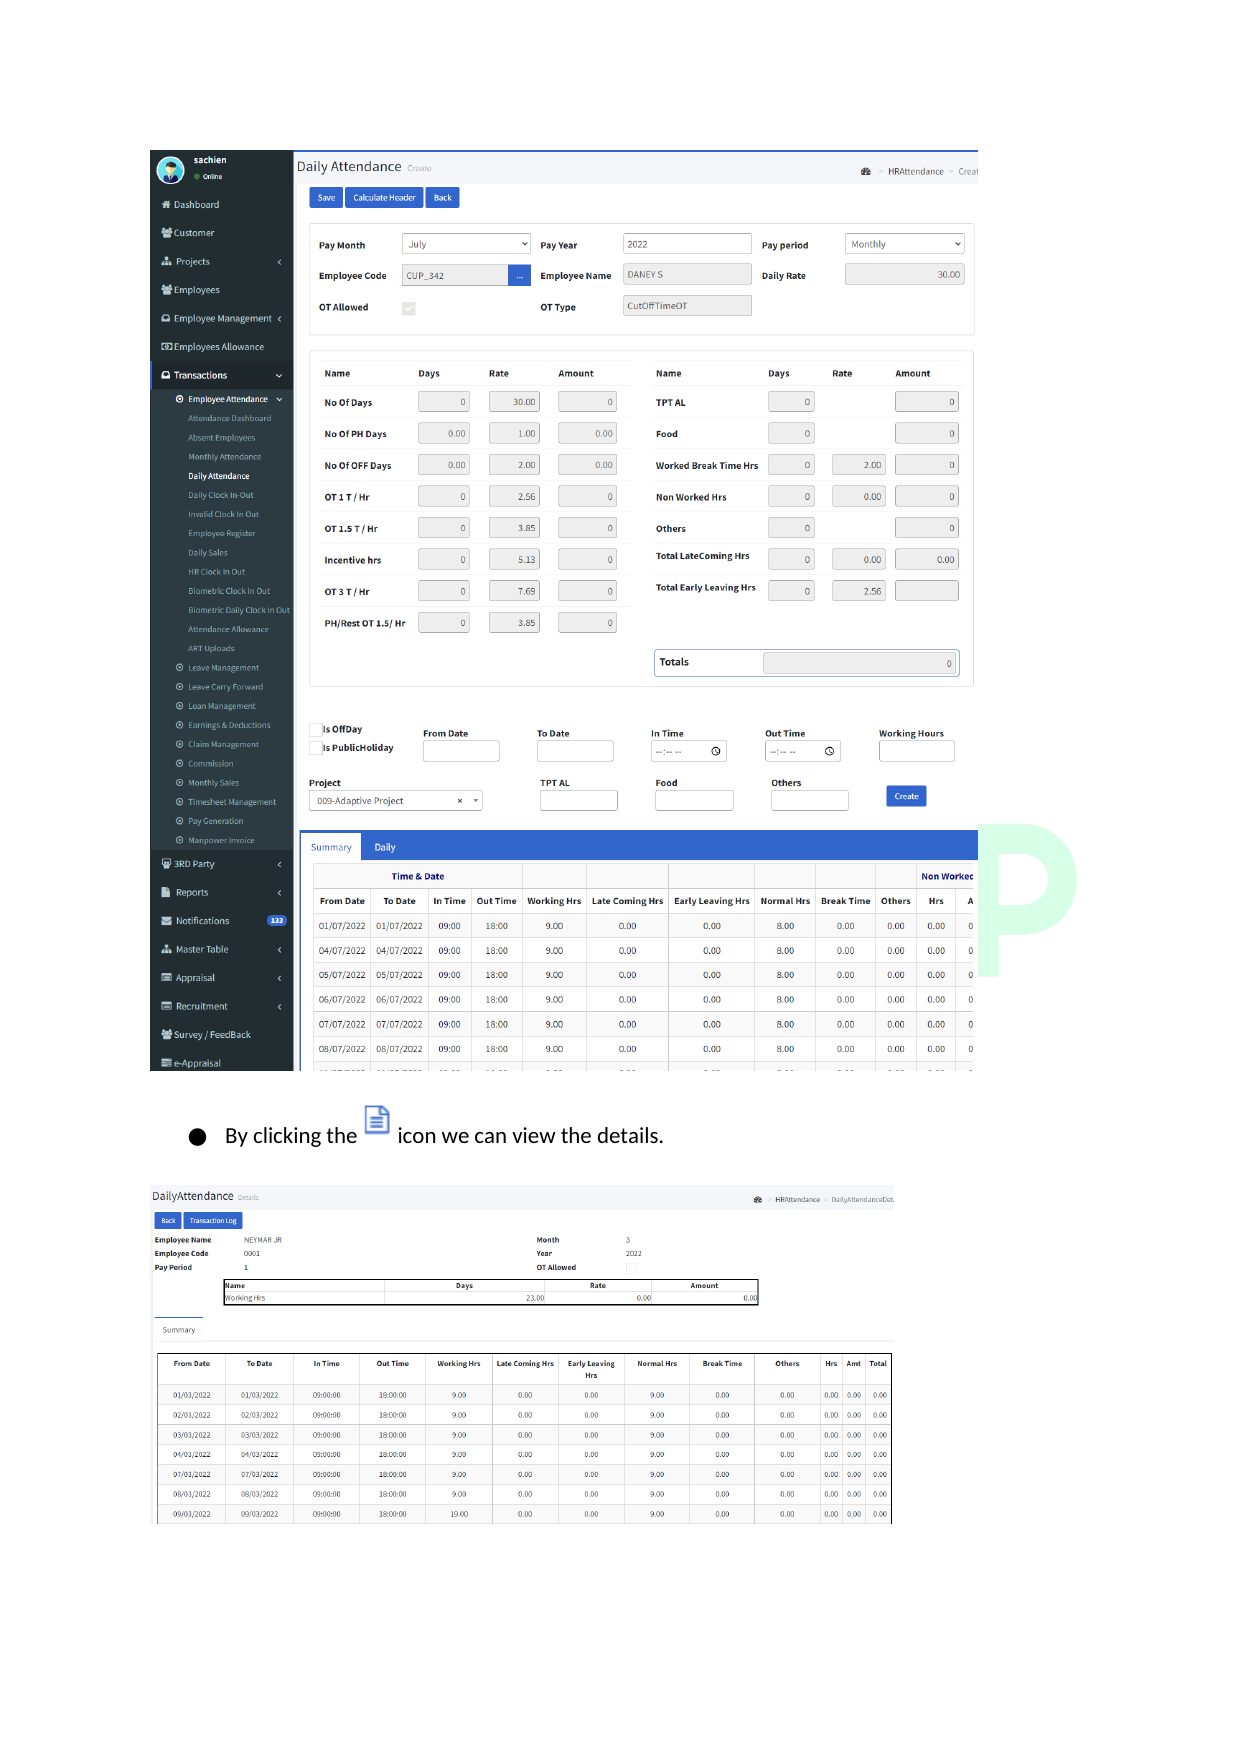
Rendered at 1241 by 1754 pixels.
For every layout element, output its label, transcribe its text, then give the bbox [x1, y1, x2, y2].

list By clicking the icon we can view the details. [187, 1098, 1090, 1157]
picture [150, 1185, 894, 1524]
picture [362, 1098, 398, 1144]
picture [150, 150, 978, 1071]
